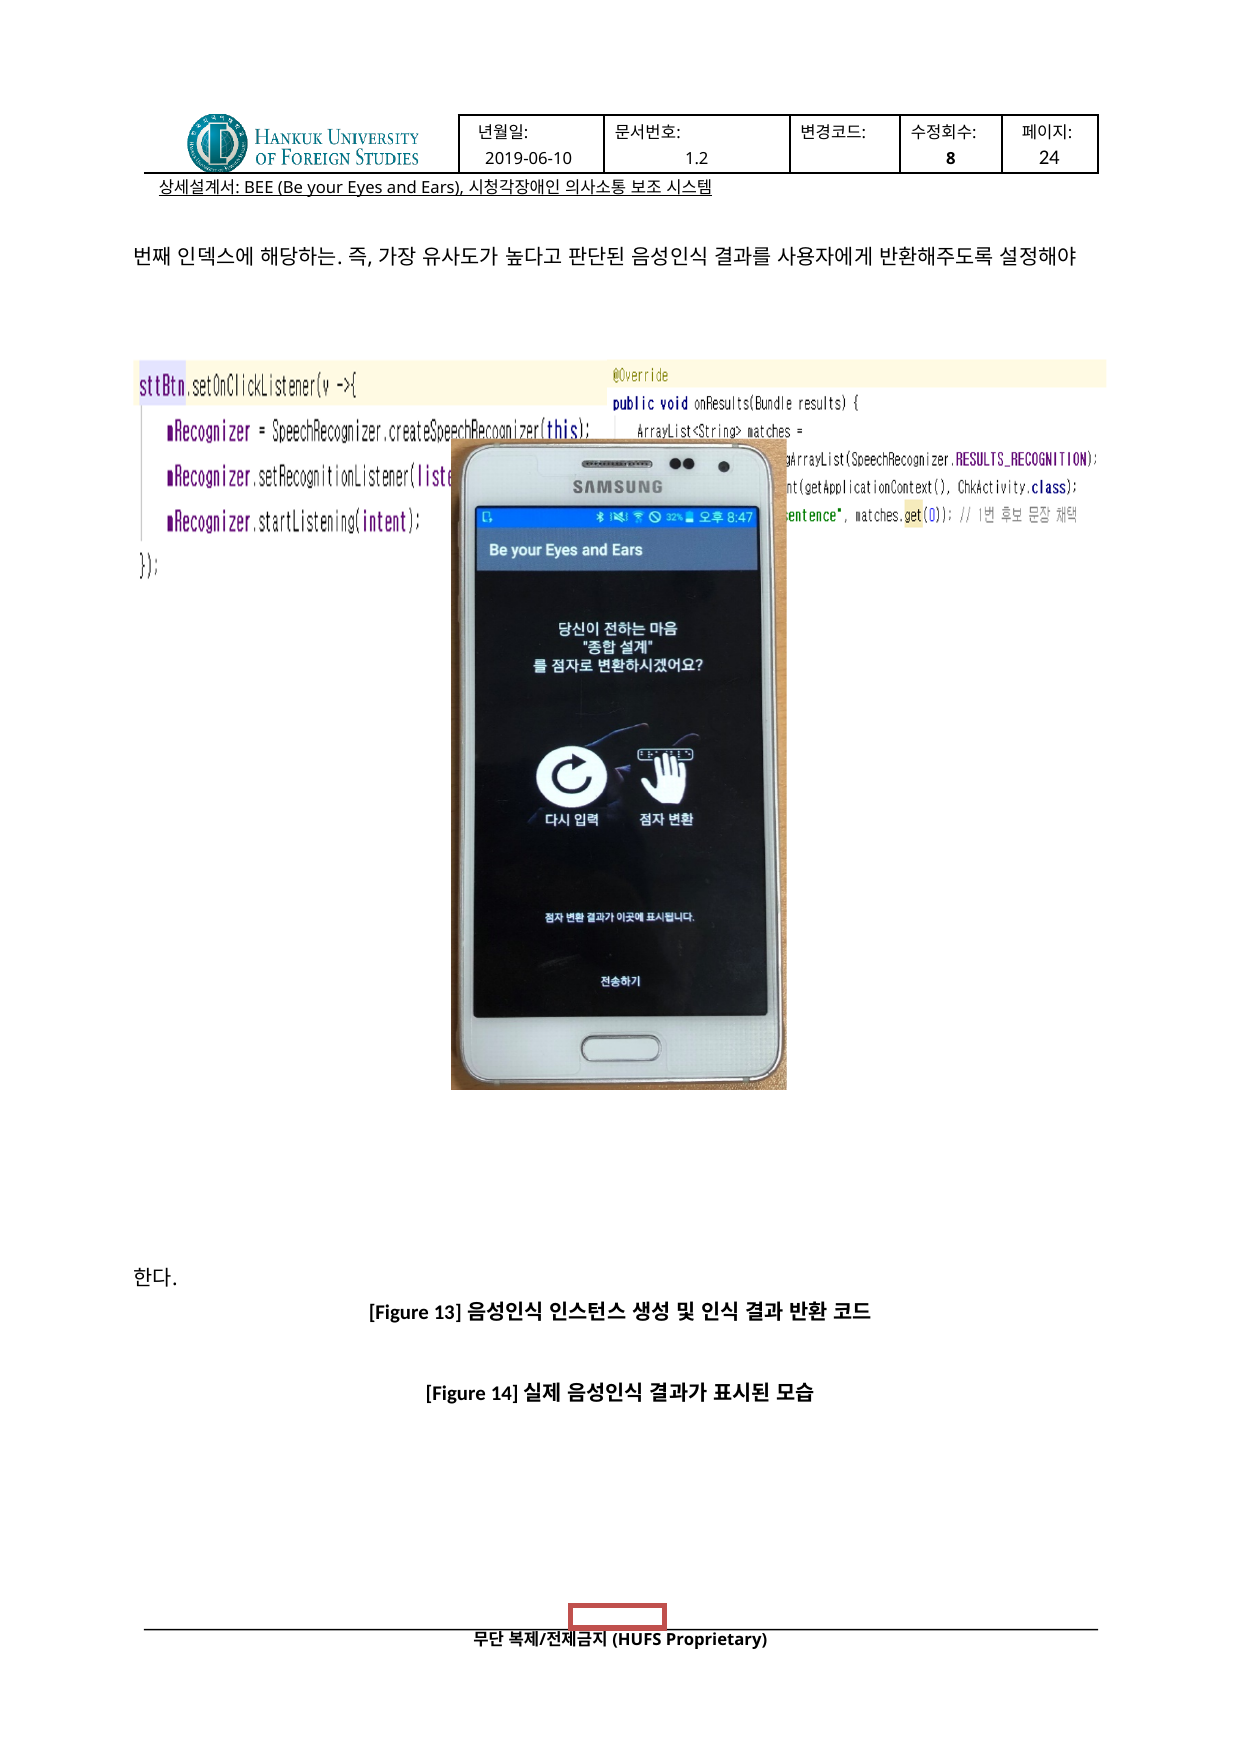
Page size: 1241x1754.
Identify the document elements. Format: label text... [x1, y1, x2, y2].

picture [187, 114, 419, 172]
picture [133, 358, 1107, 1090]
